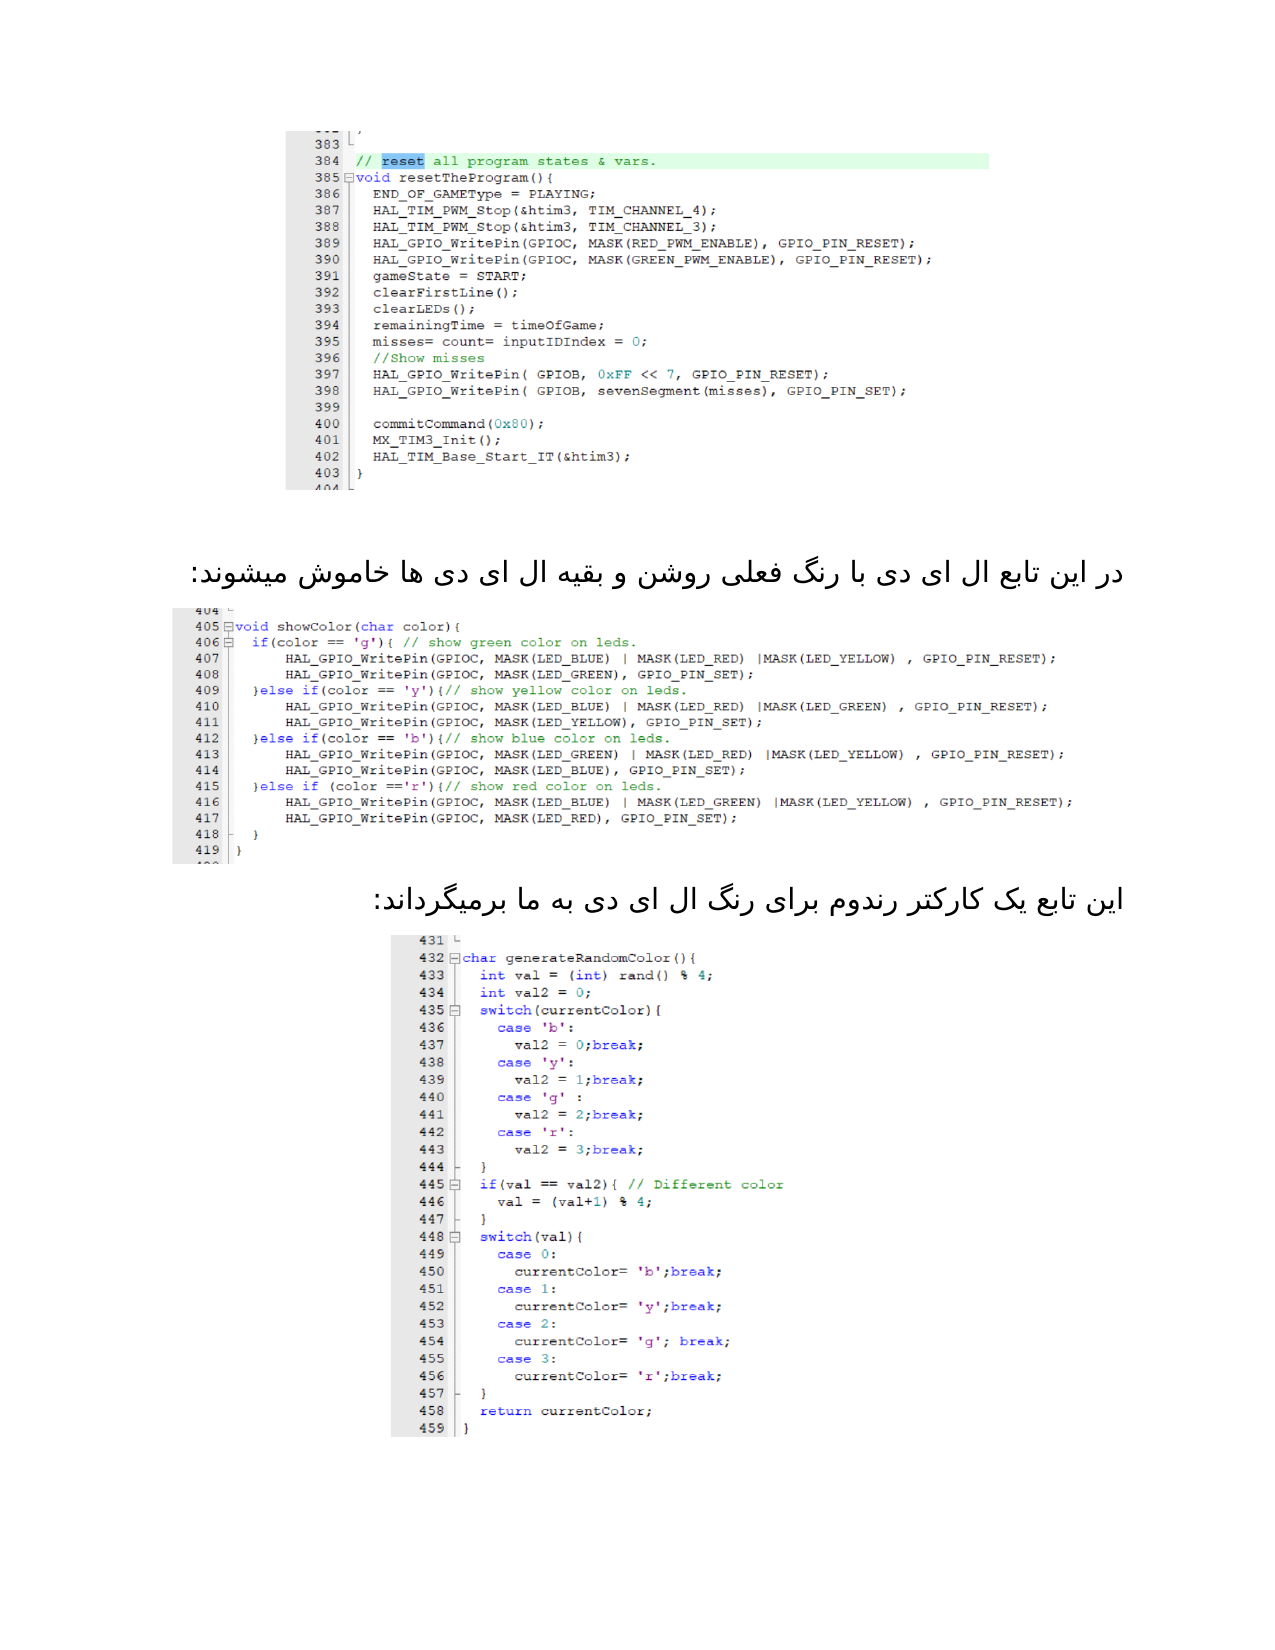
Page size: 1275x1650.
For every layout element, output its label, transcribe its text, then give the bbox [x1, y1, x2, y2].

picture [285, 131, 990, 490]
picture [390, 935, 884, 1437]
text در این تابع ال ای دی با رنگ فعلی روشن و بقیه ال ای دی ها خاموش میشوند: [150, 555, 1125, 589]
text این تابع یک کارکتر رندوم برای رنگ ال ای دی به ما برمیگرداند: [150, 882, 1125, 916]
picture [172, 608, 1103, 864]
